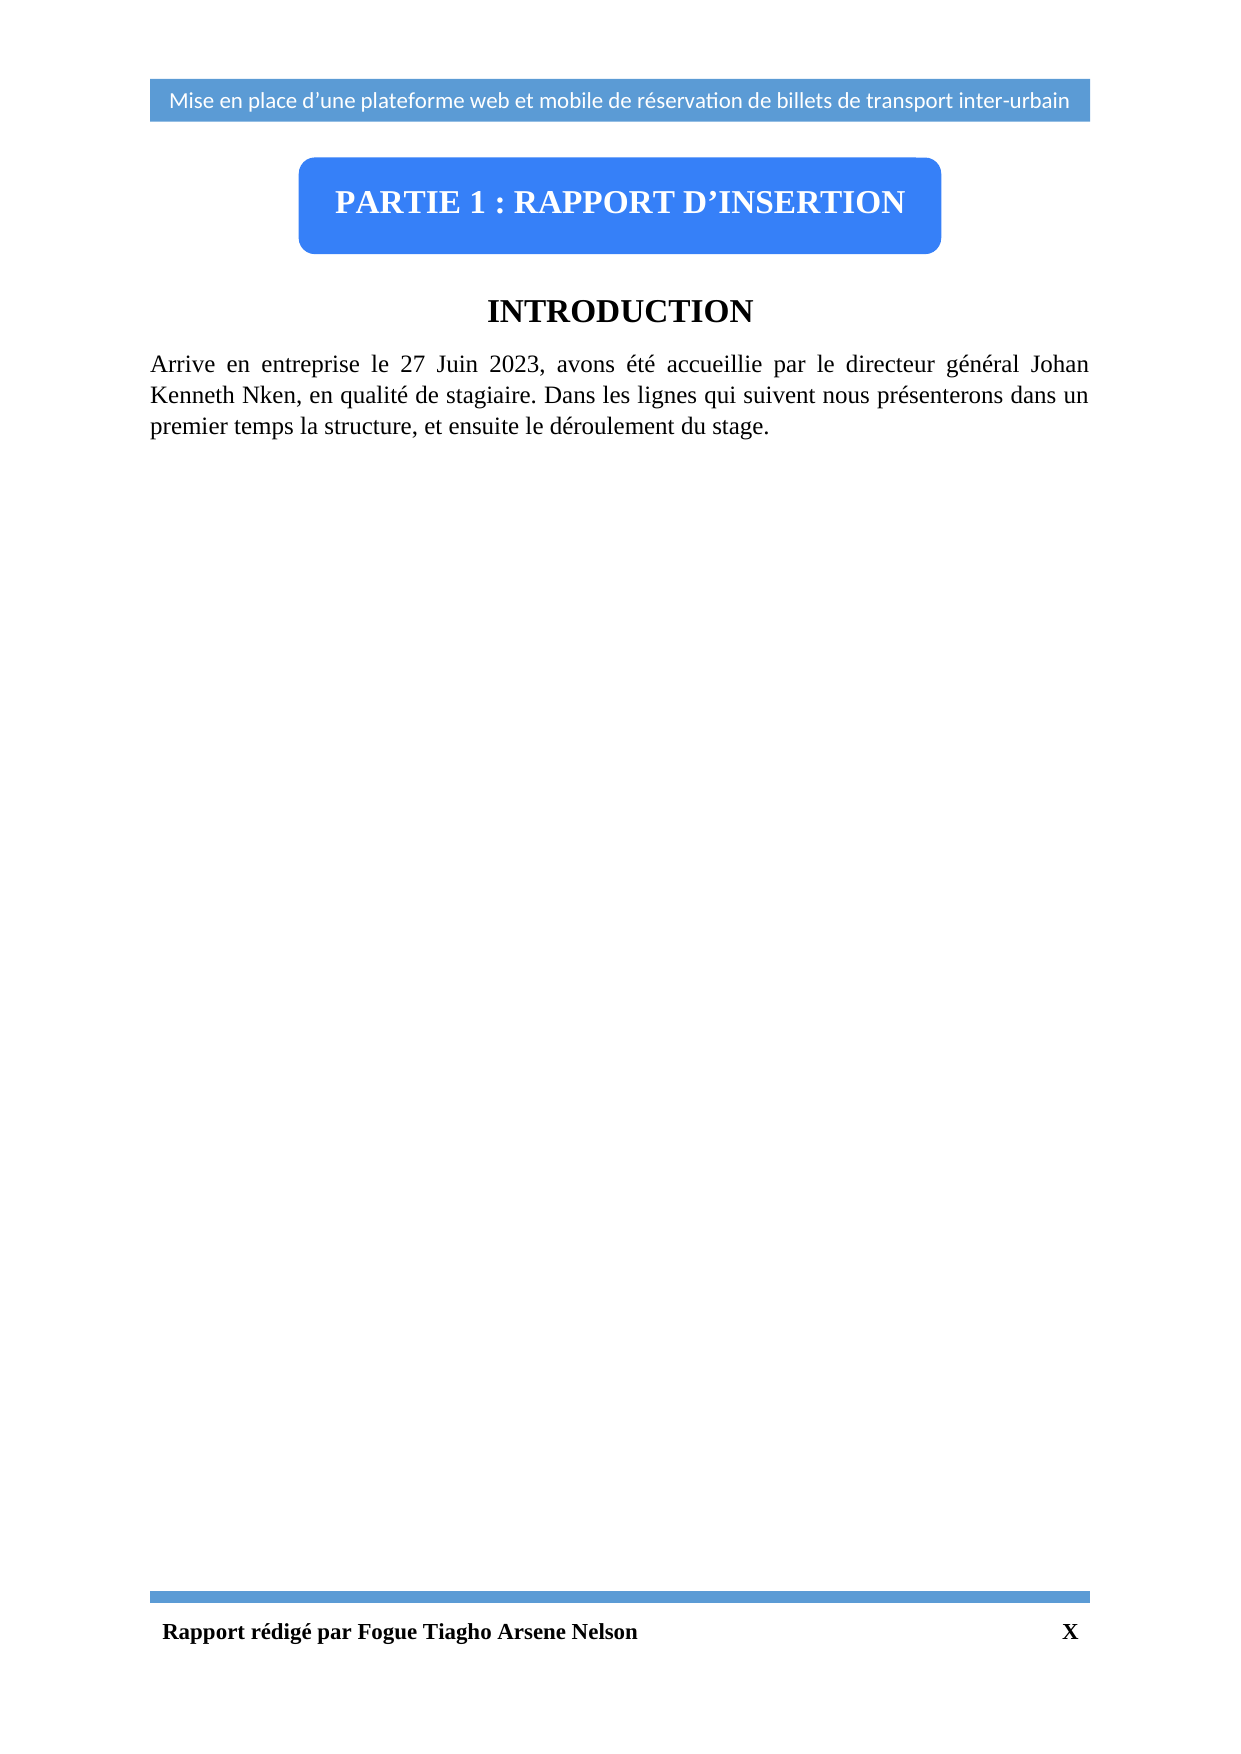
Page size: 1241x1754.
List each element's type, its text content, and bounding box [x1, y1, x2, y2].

text Arrive en entreprise le 27 Juin 2023, avons été accueillie par le directeur général Johan Kenneth Nken, en qualité de stagiaire. Dans les lignes qui suivent nous présenterons dans un premier temps la structure, et ensuite le déroulement du stage. [150, 349, 1090, 440]
subtitle INTRODUCTION [150, 292, 1090, 330]
